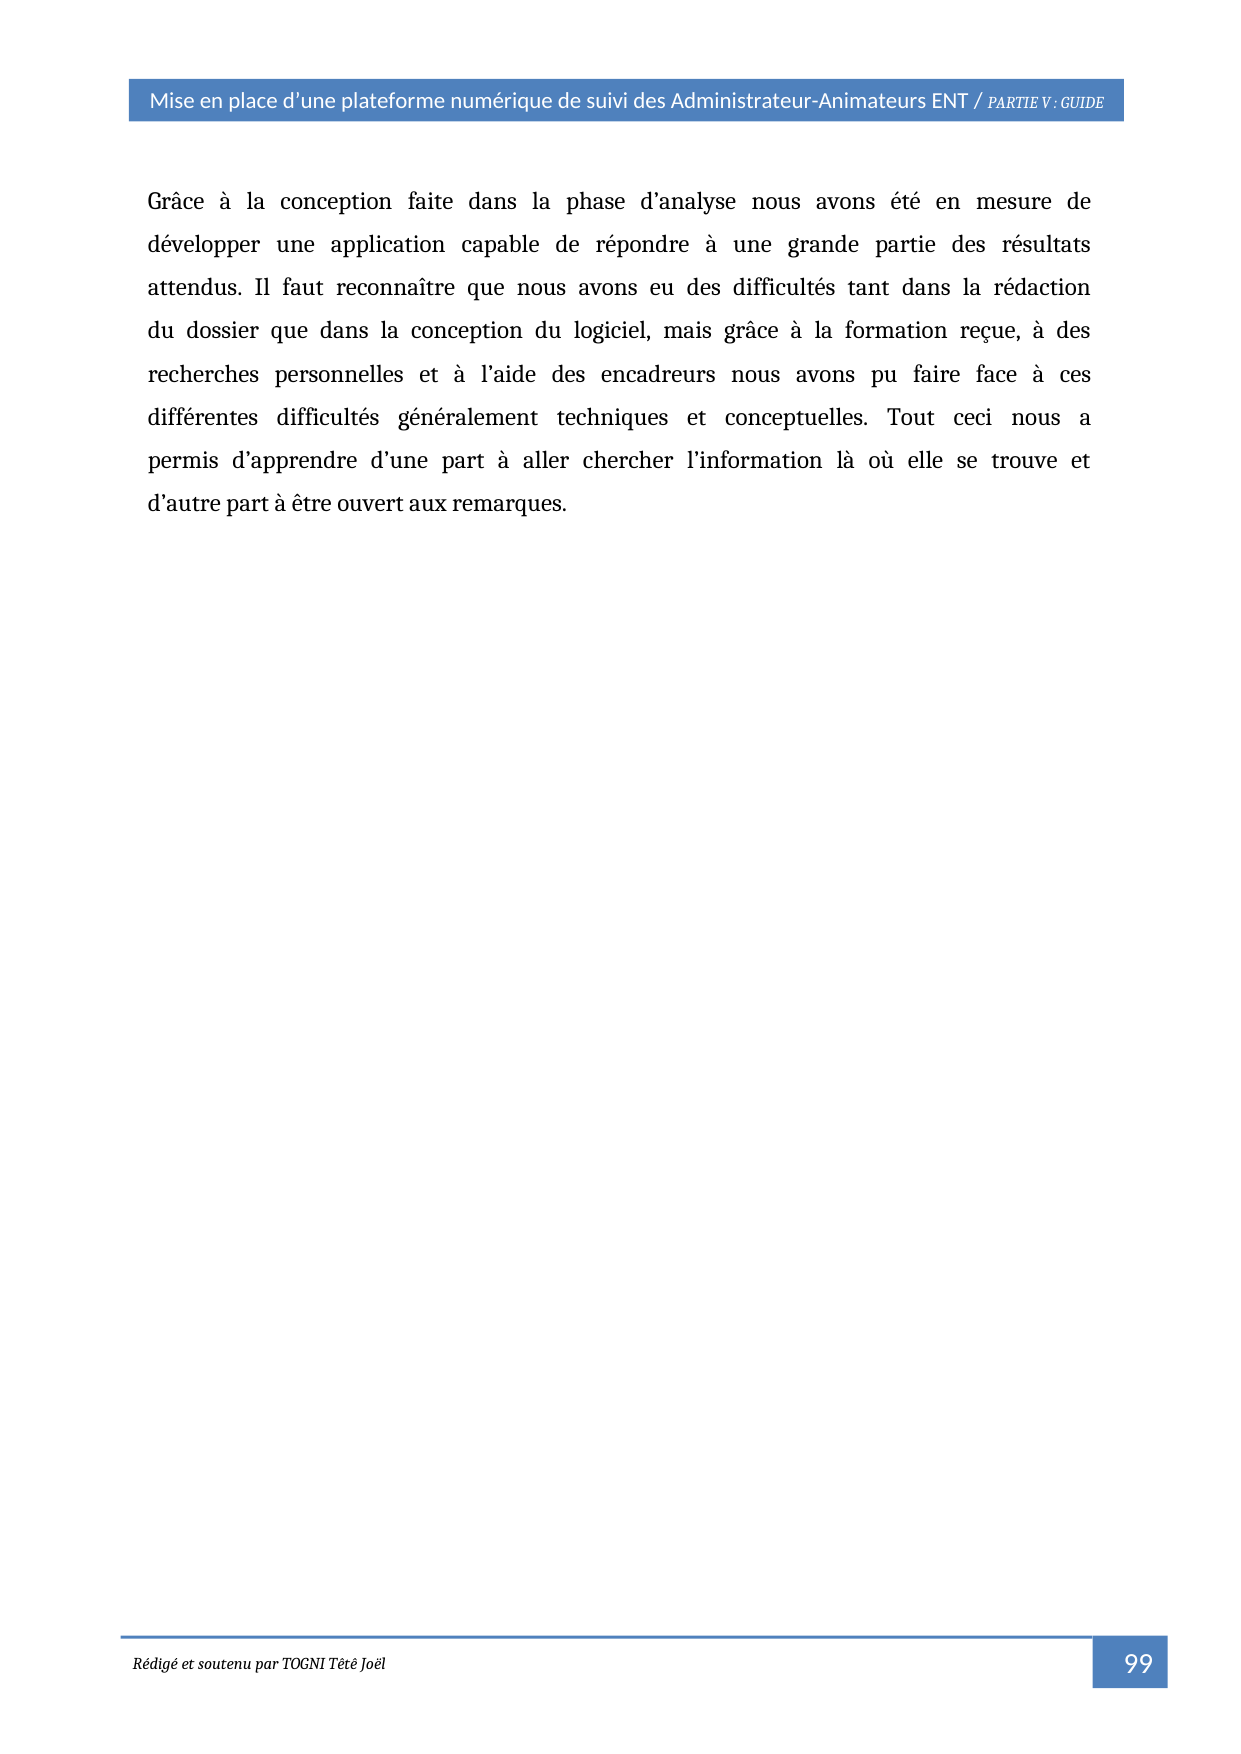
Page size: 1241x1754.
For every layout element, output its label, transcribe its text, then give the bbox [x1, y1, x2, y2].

text Grâce à la conception faite dans la phase d’analyse nous avons été en mesure de développer une application capable de répondre à une grande partie des résultats attendus. Il faut reconnaître que nous avons eu des difficultés tant dans la rédaction du dossier que dans la conception du logiciel, mais grâce à la formation reçue, à des recherches personnelles et à l’aide des encadreurs nous avons pu faire face à ces différentes difficultés généralement techniques et conceptuelles. Tout ceci nous a permis d’apprendre d’une part à aller chercher l’information là où elle se trouve et d’autre part à être ouvert aux remarques. [148, 187, 1092, 518]
